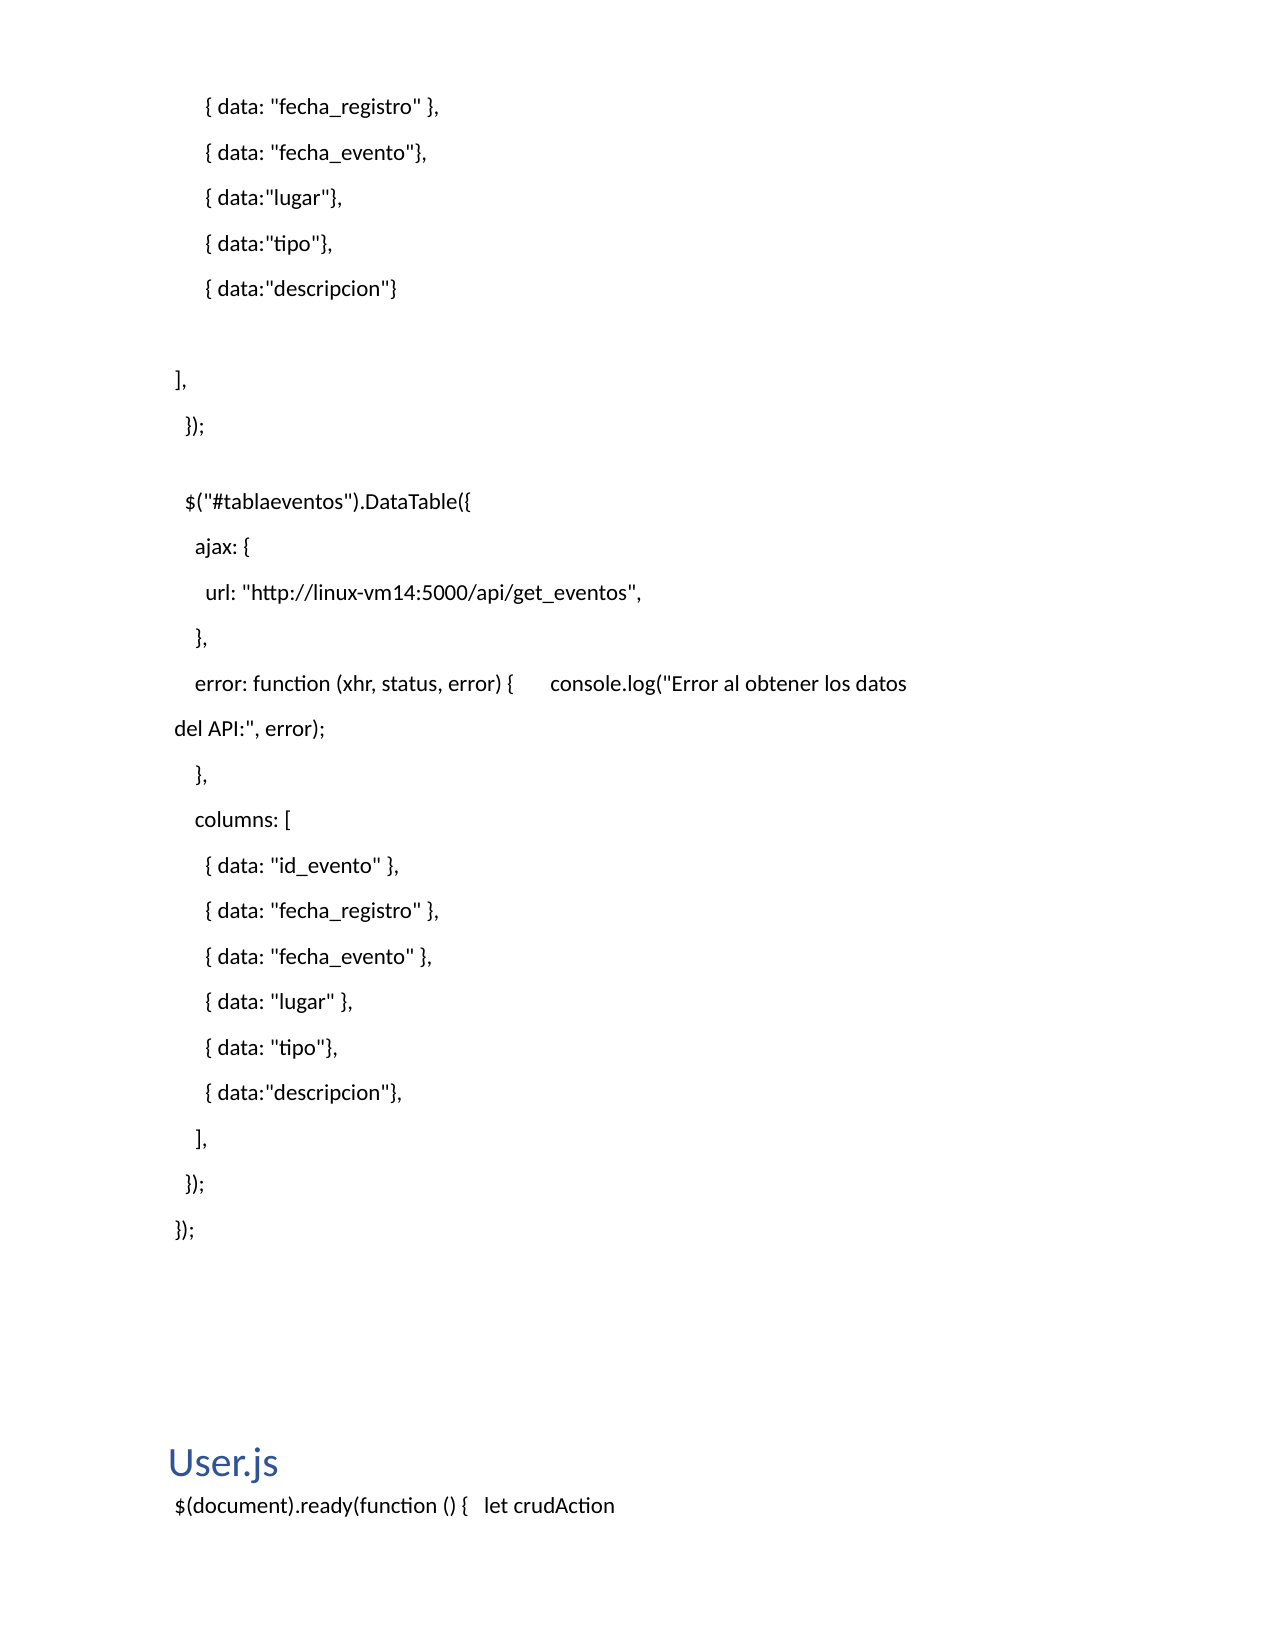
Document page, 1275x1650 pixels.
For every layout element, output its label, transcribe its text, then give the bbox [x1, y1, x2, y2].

text }); [174, 1215, 1117, 1243]
text { data: "lugar" }, [174, 987, 1117, 1016]
text { data:"tipo"}, [174, 229, 1117, 257]
text }, [174, 623, 1117, 651]
text { data: "tipo"}, [174, 1033, 1117, 1061]
text { data:"lugar"}, [174, 183, 1117, 211]
text $("#tablaeventos").DataTable({ [174, 487, 1117, 515]
text columns: [ [174, 805, 1117, 833]
text ], [174, 366, 1117, 393]
text ], [174, 1124, 1117, 1152]
text }); [174, 1169, 1117, 1198]
text del API:", error); [174, 714, 1117, 742]
text { data:"descripcion"}, [174, 1078, 1117, 1107]
text ajax: { [174, 532, 1117, 560]
text { data: "fecha_registro" }, [174, 896, 1117, 924]
text { data: "fecha_evento"}, [174, 138, 1117, 166]
text }); [174, 411, 1117, 439]
subtitle User.js [168, 1436, 1215, 1487]
text { data: "fecha_registro" }, [174, 92, 1117, 120]
text }, [174, 760, 1117, 788]
text { data:"descripcion"} [174, 274, 1117, 302]
text { data: "fecha_evento" }, [174, 942, 1117, 970]
text { data: "id_evento" }, [174, 851, 1117, 879]
text error: function (xhr, status, error) { console.log("Error al obtener los datos [174, 669, 1117, 697]
text $(document).ready(function () { let crudAction [174, 1491, 1117, 1519]
text url: "http://linux-vm14:5000/api/get_eventos", [174, 578, 1117, 606]
